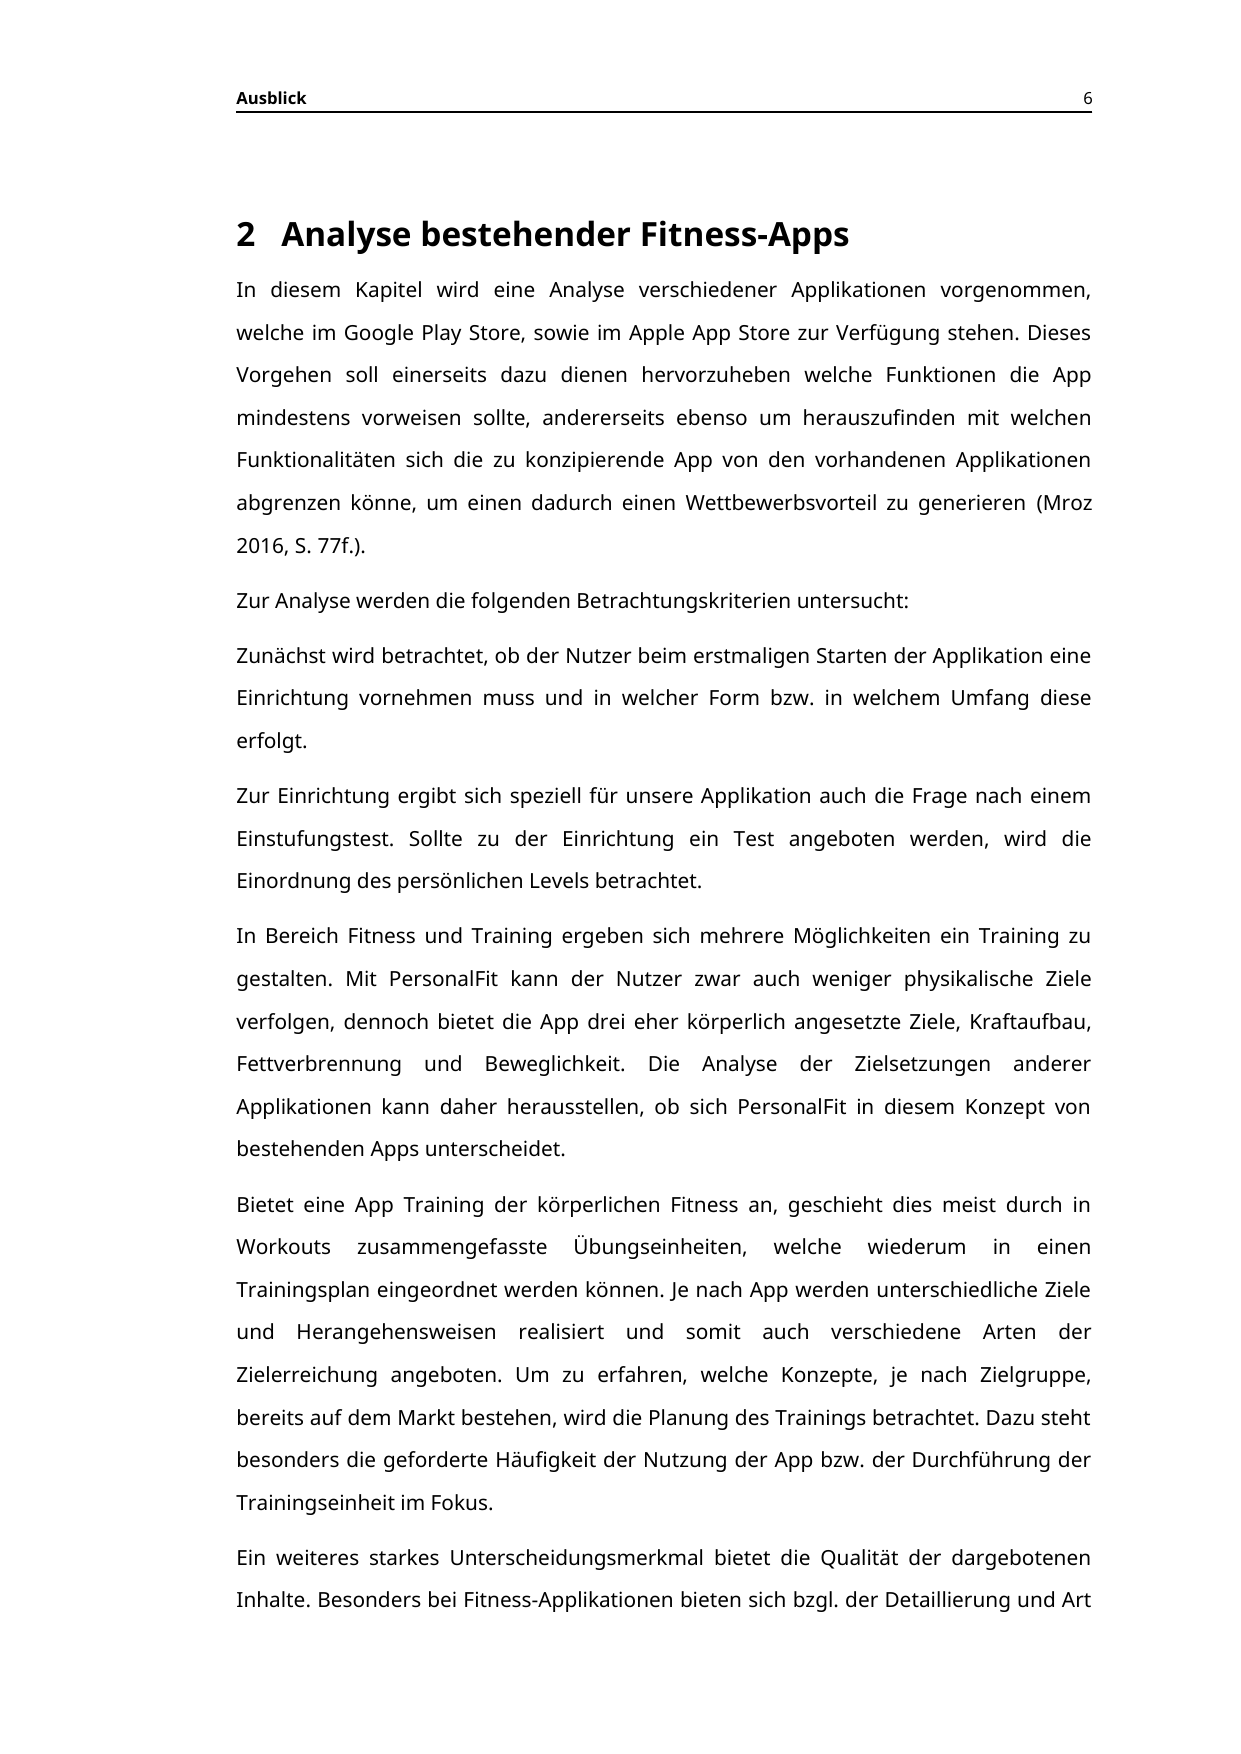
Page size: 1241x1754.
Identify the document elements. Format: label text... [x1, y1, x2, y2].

text In Bereich Fitness und Training ergeben sich mehrere Möglichkeiten ein Training zu gestalten. Mit PersonalFit kann der Nutzer zwar auch weniger physikalische Ziele verfolgen, dennoch bietet die App drei eher körperlich angesetzte Ziele, Kraftaufbau, Fettverbrennung und Beweglichkeit. Die Analyse der Zielsetzungen anderer Applikationen kann daher herausstellen, ob sich PersonalFit in diesem Konzept von bestehenden Apps unterscheidet. [236, 922, 1092, 1163]
text In diesem Kapitel wird eine Analyse verschiedener Applikationen vorgenommen, welche im Google Play Store, sowie im Apple App Store zur Verfügung stehen. Dieses Vorgehen soll einerseits dazu dienen hervorzuheben welche Funktionen die App mindestens vorweisen sollte, andererseits ebenso um herauszufinden mit welchen Funktionalitäten sich die zu konzipierende App von den vorhandenen Applikationen abgrenzen könne, um einen dadurch einen Wettbewerbsvorteil zu generieren (Mroz 2016, S. 77f.). [236, 275, 1092, 559]
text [236, 1543, 1092, 1614]
text Zur Analyse werden die folgenden Betrachtungskriterien untersucht: [236, 586, 1092, 614]
subtitle Analyse bestehender Fitness-Apps [236, 210, 1092, 256]
text Bietet eine App Training der körperlichen Fitness an, geschieht dies meist durch in Workouts zusammengefasste Übungseinheiten, welche wiederum in einen Trainingsplan eingeordnet werden können. Je nach App werden unterschiedliche Ziele und Herangehensweisen realisiert und somit auch verschiedene Arten der Zielerreichung angeboten. Um zu erfahren, welche Konzepte, je nach Zielgruppe, bereits auf dem Markt bestehen, wird die Planung des Trainings betrachtet. Dazu steht besonders die geforderte Häufigkeit der Nutzung der App bzw. der Durchführung der Trainingseinheit im Fokus. [236, 1190, 1092, 1516]
text Zur Einrichtung ergibt sich speziell für unsere Applikation auch die Frage nach einem Einstufungstest. Sollte zu der Einrichtung ein Test angeboten werden, wird die Einordnung des persönlichen Levels betrachtet. [236, 781, 1092, 895]
text Zunächst wird betrachtet, ob der Nutzer beim erstmaligen Starten der Applikation eine Einrichtung vornehmen muss und in welcher Form bzw. in welchem Umfang diese erfolgt. [236, 641, 1092, 754]
